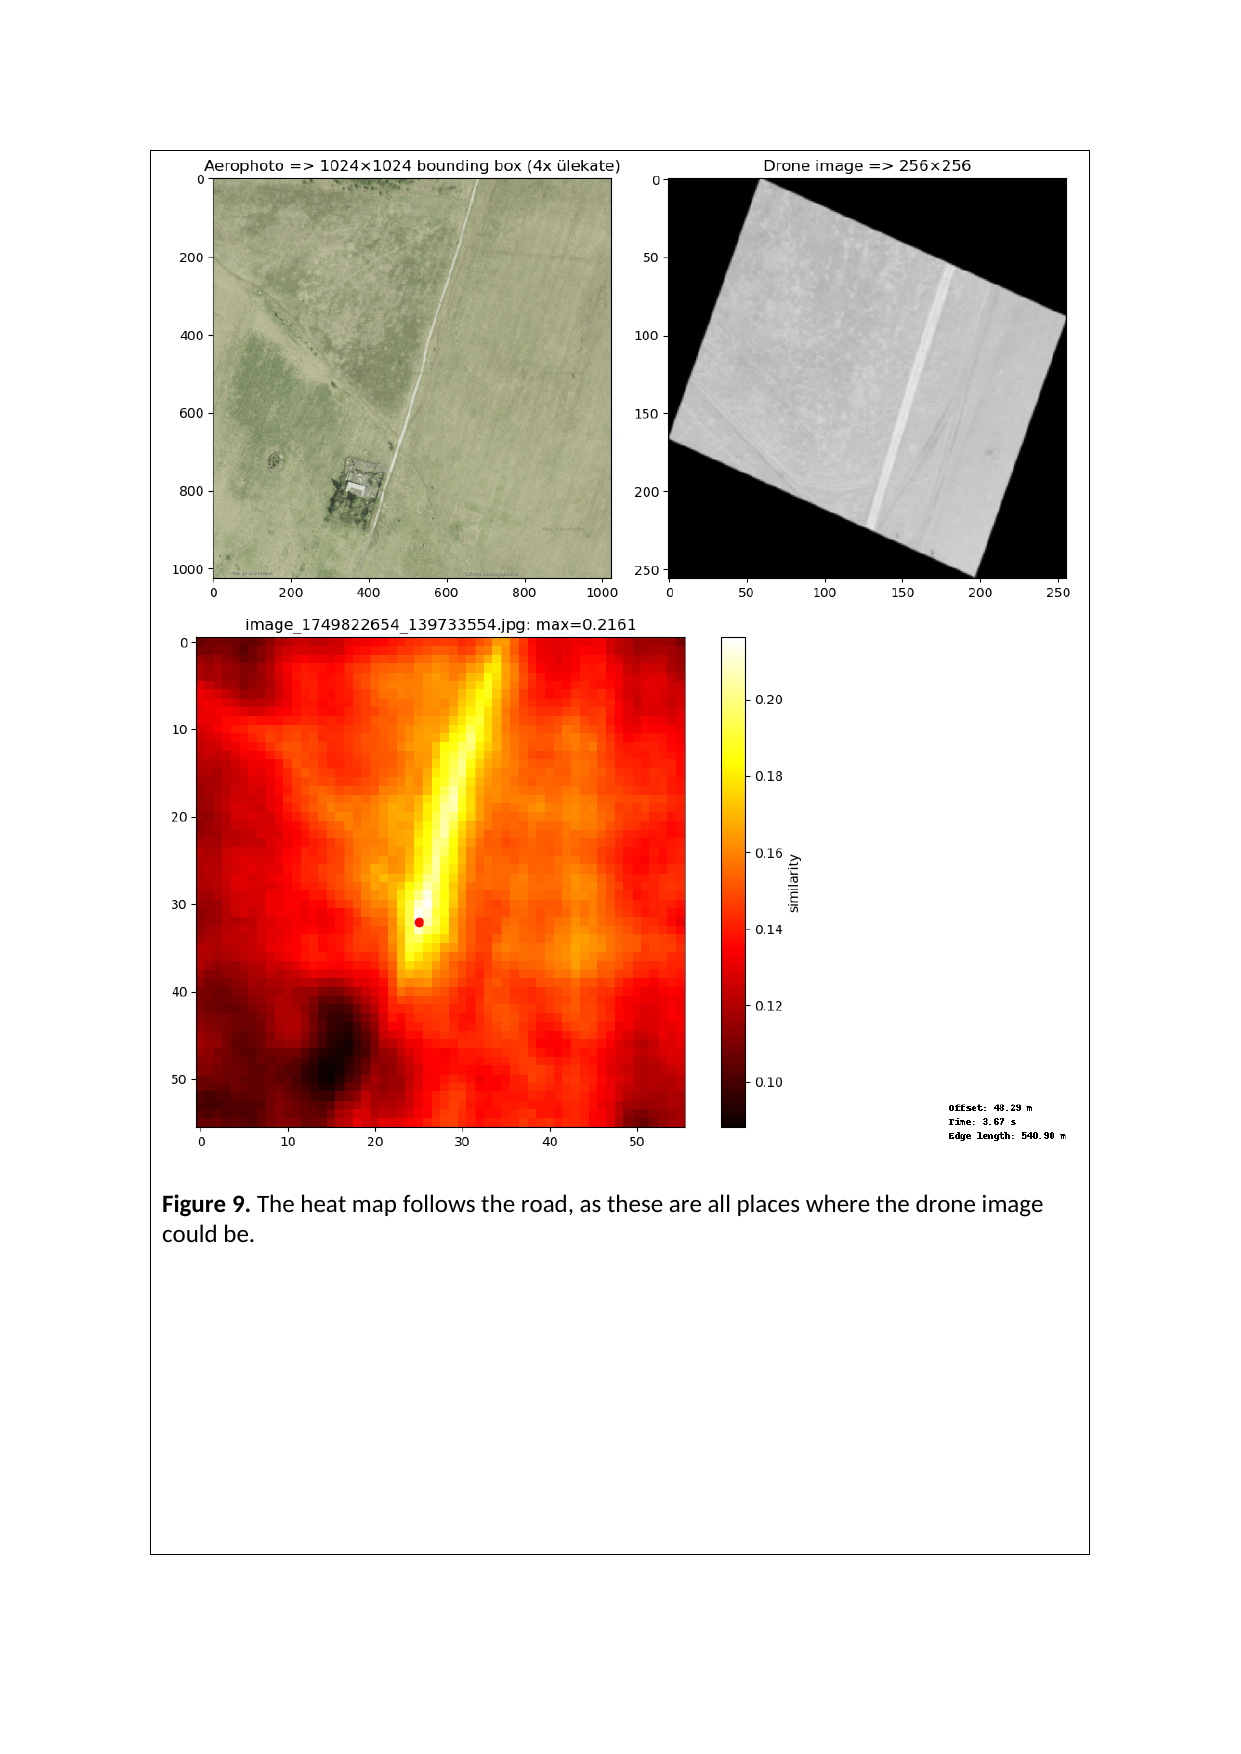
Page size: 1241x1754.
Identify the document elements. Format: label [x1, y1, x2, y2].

picture [161, 151, 1079, 1158]
table_header [151, 151, 1089, 1554]
